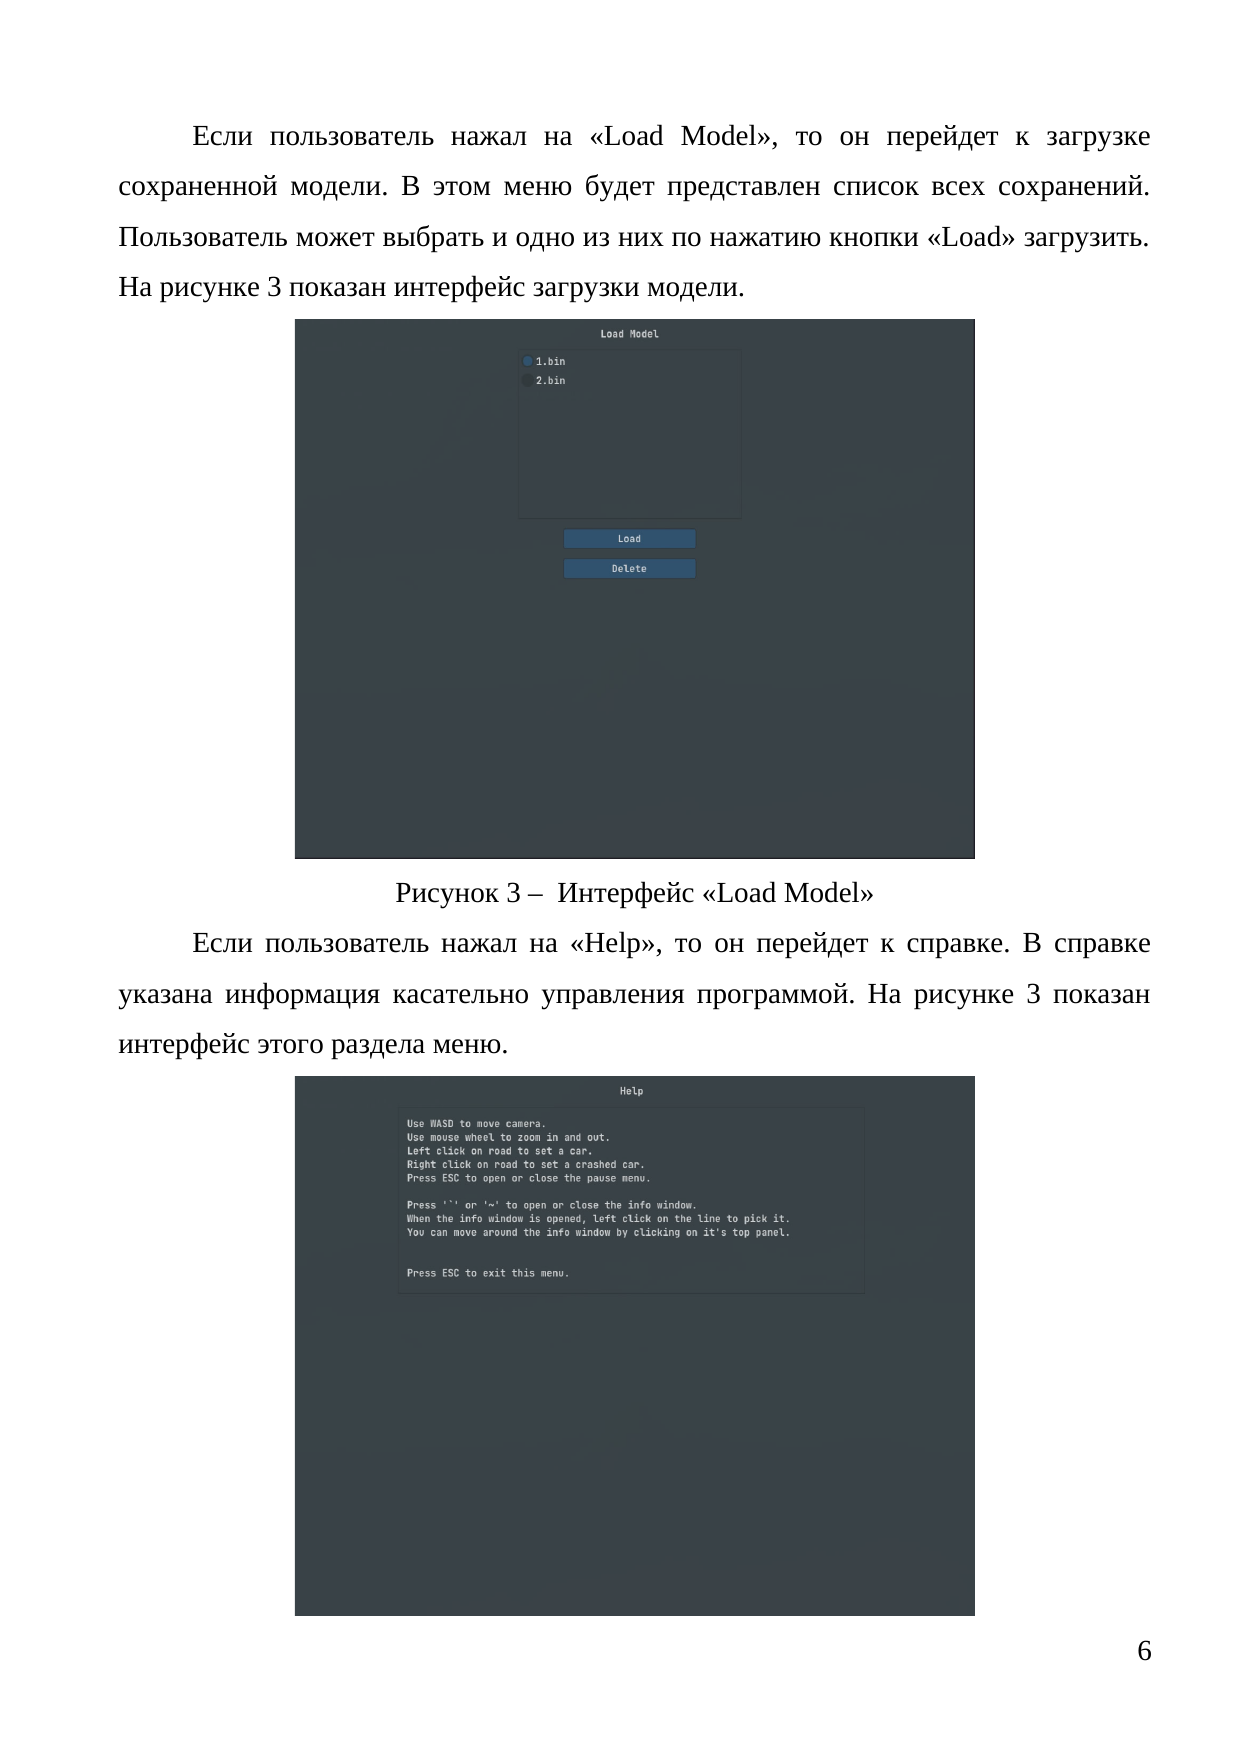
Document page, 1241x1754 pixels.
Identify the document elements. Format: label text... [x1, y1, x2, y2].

text Если пользователь нажал на «Load Model», то он перейдет к загрузке сохраненной модели. В этом меню будет представлен список всех сохранений. Пользователь может выбрать и одно из них по нажатию кнопки «Load» загрузить. На рисунке 3 показан интерфейс загрузки модели. [118, 118, 1152, 303]
text Если пользователь нажал на «Help», то он перейдет к справке. В справке указана информация касательно управления программой. На рисунке 3 показан интерфейс этого раздела меню. [118, 925, 1152, 1059]
text Рисунок 3 – Интерфейс «Load Model» [118, 875, 1152, 909]
picture [294, 319, 975, 859]
picture [294, 1076, 975, 1616]
